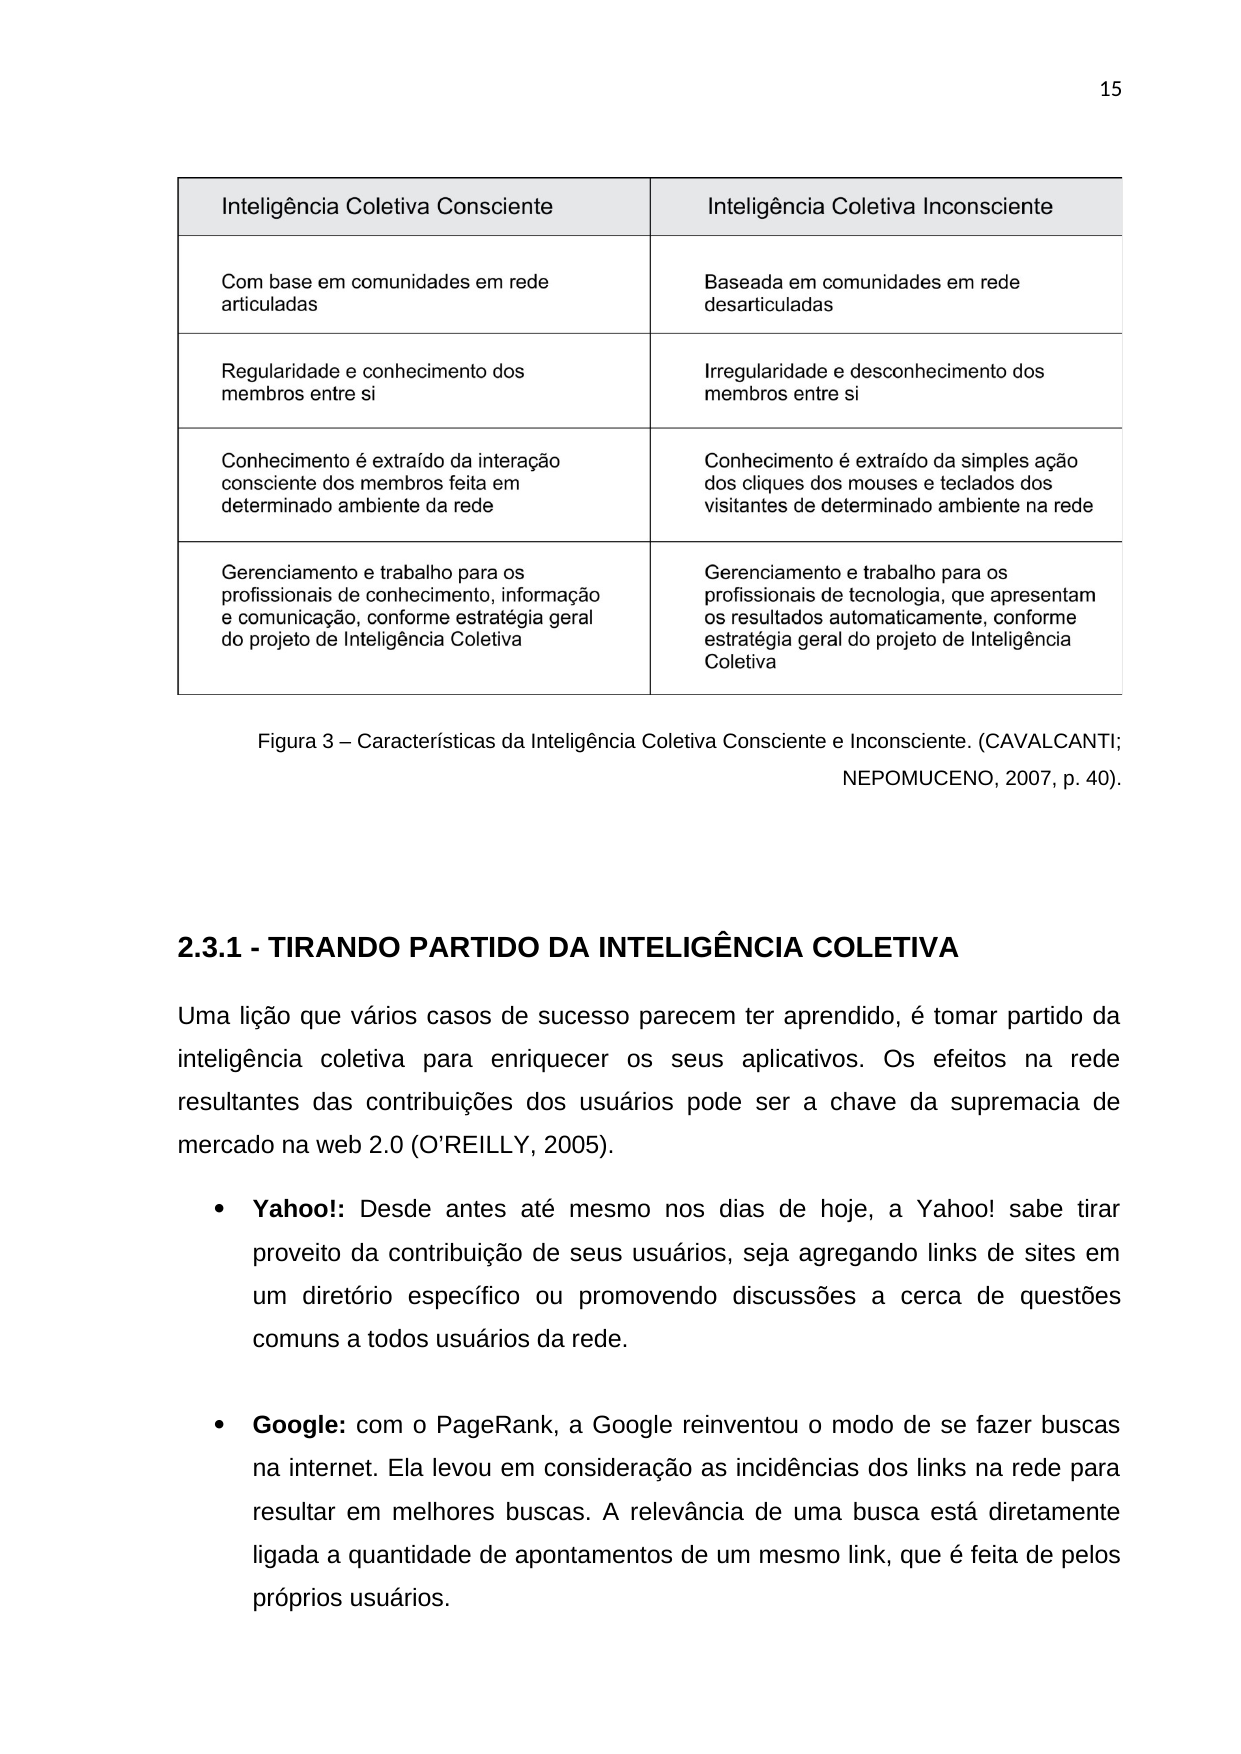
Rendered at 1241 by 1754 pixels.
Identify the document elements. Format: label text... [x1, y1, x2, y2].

text Uma lição que vários casos de sucesso parecem ter aprendido, é tomar partido da inteligência coletiva para enriquecer os seus aplicativos. Os efeitos na rede resultantes das contribuições dos usuários pode ser a chave da supremacia de mercado na web 2.0 (O’REILLY, 2005). [177, 1001, 1122, 1159]
picture [177, 177, 1123, 695]
text Figura 3 – Características da Inteligência Coletiva Consciente e Inconsciente. (CAVALCANTI; NEPOMUCENO, 2007, p. 40). [177, 729, 1122, 831]
text 2.3.1 - TIRANDO PARTIDO DA INTELIGÊNCIA COLETIVA [177, 930, 1122, 963]
list Google: com o PageRank, a Google reinventou o modo de se fazer buscas na internet. Ela levou em consideração as incidências dos links na rede para resultar em melhores buscas. A relevância de uma busca está diretamente ligada a quantidade de apontamentos de um mesmo link, que é feita de pelos próprios usuários. [215, 1410, 1122, 1612]
list Yahoo!: Desde antes até mesmo nos dias de hoje, a Yahoo! sabe tirar proveito da contribuição de seus usuários, seja agregando links de sites em um diretório específico ou promovendo discussões a cerca de questões comuns a todos usuários da rede. [215, 1194, 1122, 1353]
